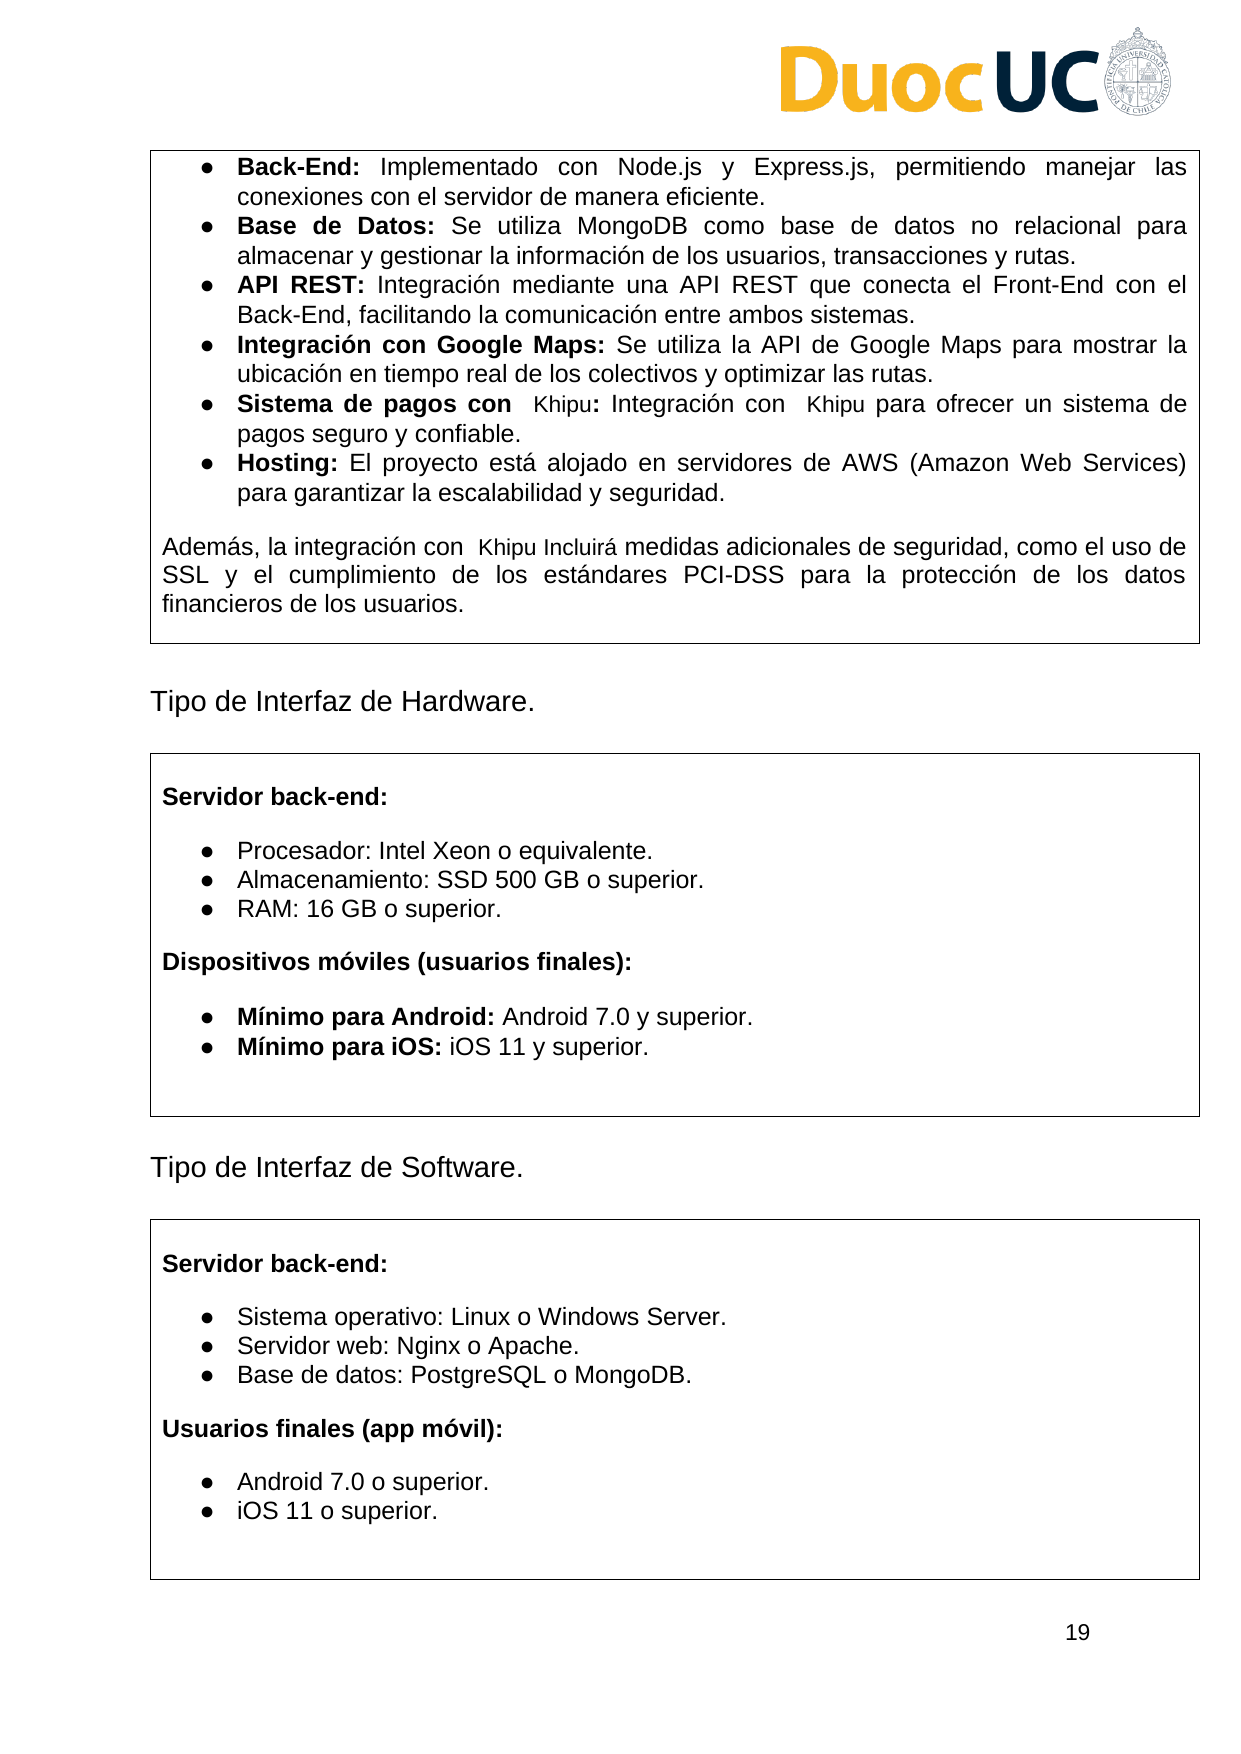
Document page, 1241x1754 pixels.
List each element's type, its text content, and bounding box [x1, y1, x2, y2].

picture [775, 21, 1176, 121]
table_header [151, 151, 1199, 643]
table_header Servidor back-end: Procesador: Intel Xeon o equivalente. Almacenamiento: SSD 500 GB o superior. RAM: 16 GB o superior. Dispositivos móviles (usuarios finales): Mínimo para Android: Android 7.0 y superior. Mínimo para iOS: iOS 11 y superior. [151, 754, 1199, 1116]
table_header Servidor back-end: Sistema operativo: Linux o Windows Server. Servidor web: Nginx o Apache. Base de datos: PostgreSQL o MongoDB. Usuarios finales (app móvil): Android 7.0 o superior. iOS 11 o superior. [151, 1220, 1199, 1578]
subtitle Tipo de Interfaz de Software. [150, 1150, 1090, 1183]
subtitle Tipo de Interfaz de Hardware. [150, 683, 1090, 717]
